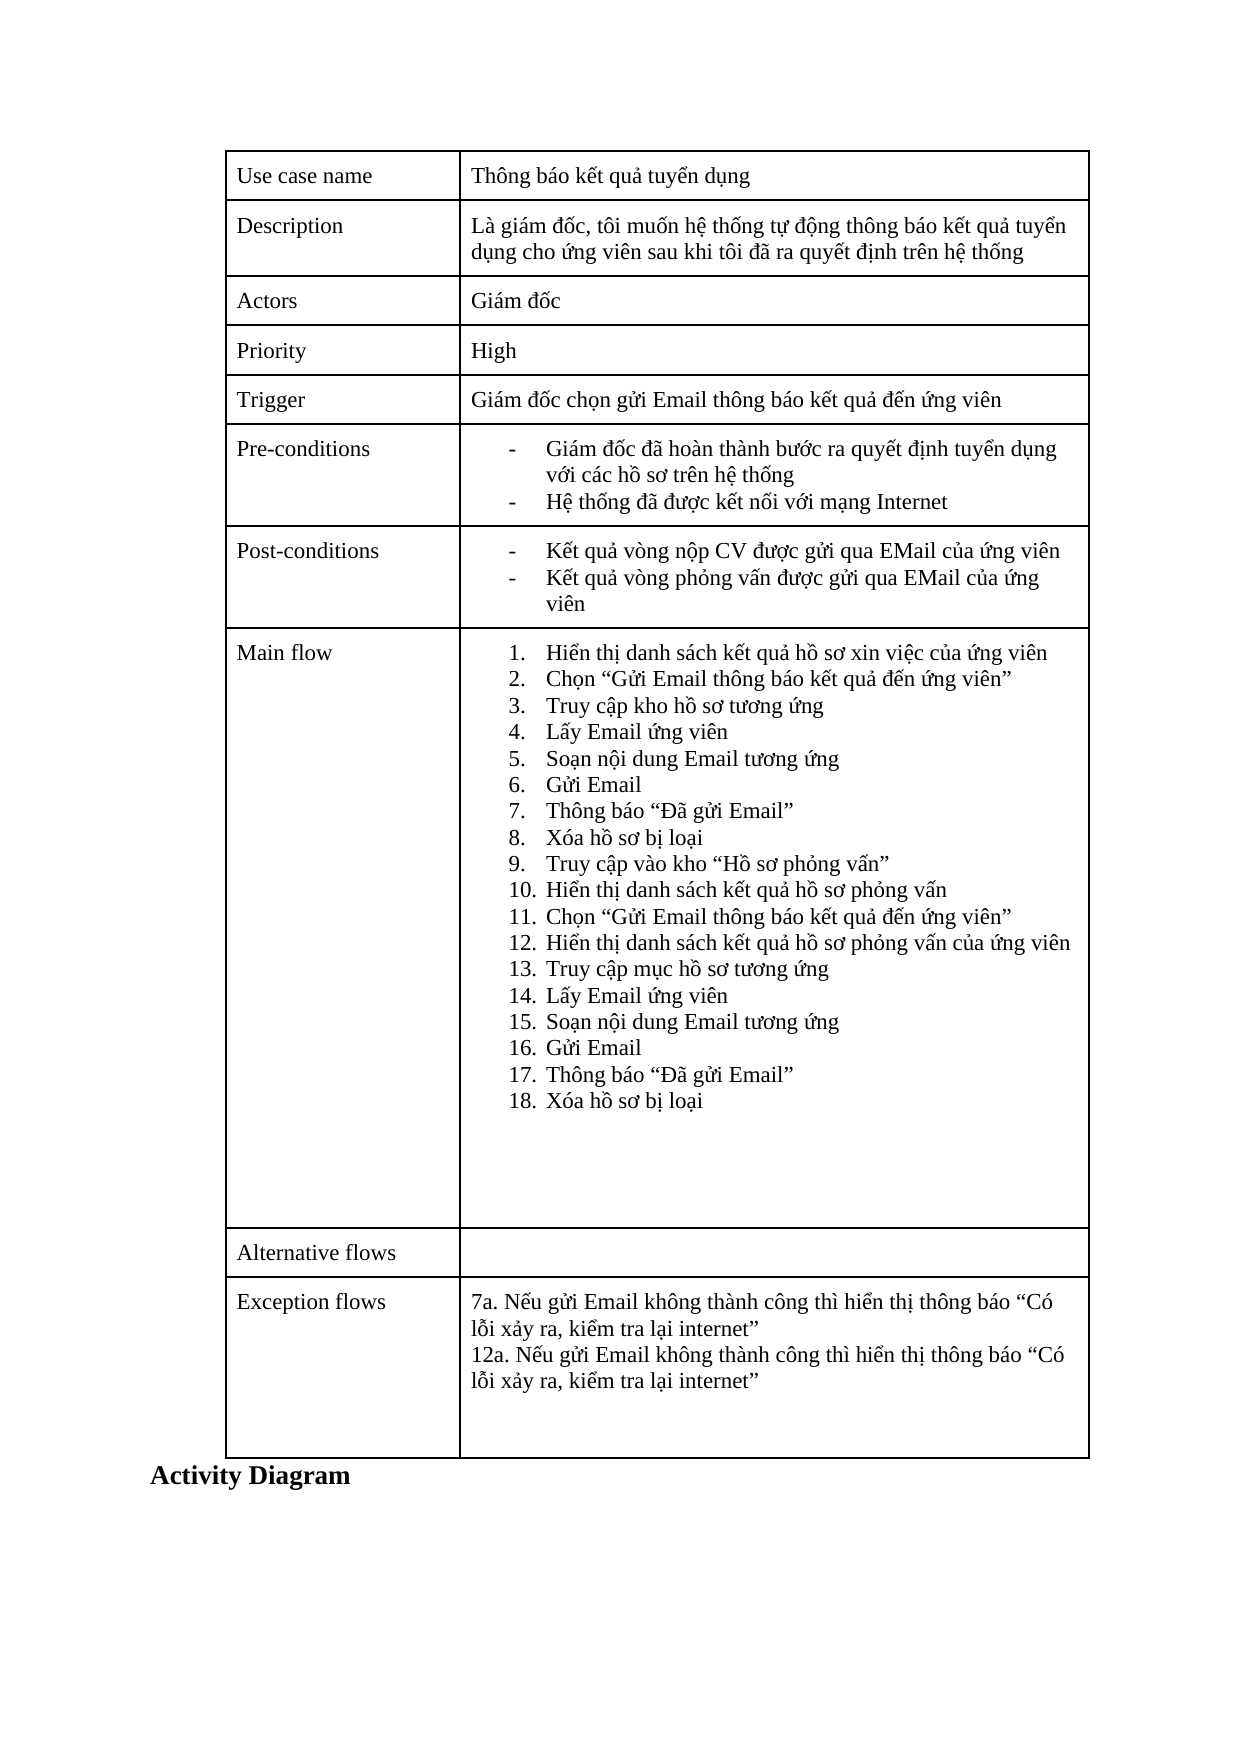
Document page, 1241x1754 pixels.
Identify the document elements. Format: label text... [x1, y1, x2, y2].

table_cell Exception flows [227, 1278, 459, 1457]
table_cell Giám đốc [461, 277, 1088, 324]
table_cell Hiển thị danh sách kết quả hồ sơ xin việc của ứng viên Chọn “Gửi Email thông báo kết quả đến ứng viên” Truy cập kho hồ sơ tương ứng Lấy Email ứng viên Soạn nội dung Email tương ứng Gửi Email Thông báo “Đã gửi Email” Xóa hồ sơ bị loại Truy cập vào kho “Hồ sơ phỏng vấn” Hiển thị danh sách kết quả hồ sơ phỏng vấn Chọn “Gửi Email thông báo kết quả đến ứng viên” Hiển thị danh sách kết quả hồ sơ phỏng vấn của ứng viên Truy cập mục hồ sơ tương ứng Lấy Email ứng viên Soạn nội dung Email tương ứng Gửi Email Thông báo “Đã gửi Email” Xóa hồ sơ bị loại [461, 629, 1088, 1227]
table_cell Là giám đốc, tôi muốn hệ thống tự động thông báo kết quả tuyển dụng cho ứng viên sau khi tôi đã ra quyết định trên hệ thống [461, 201, 1088, 275]
table_cell Priority [227, 326, 459, 373]
table_cell Kết quả vòng nộp CV được gửi qua EMail của ứng viên Kết quả vòng phỏng vấn được gửi qua EMail của ứng viên [461, 527, 1088, 627]
table_cell Giám đốc chọn gửi Email thông báo kết quả đến ứng viên [461, 376, 1088, 423]
table_cell High [461, 326, 1088, 373]
table_cell Pre-conditions [227, 425, 459, 525]
table_cell Use case name [227, 152, 459, 199]
table_cell Actors [227, 277, 459, 324]
table_cell Post-conditions [227, 527, 459, 627]
table_cell Description [227, 201, 459, 275]
table_cell Alternative flows [227, 1229, 459, 1276]
table_cell [461, 1229, 1088, 1276]
table_cell 7a. Nếu gửi Email không thành công thì hiển thị thông báo “Có lỗi xảy ra, kiểm tra lại internet” 12a. Nếu gửi Email không thành công thì hiển thị thông báo “Có lỗi xảy ra, kiểm tra lại internet” [461, 1278, 1088, 1457]
table_cell Main flow [227, 629, 459, 1227]
text Activity Diagram [150, 1459, 1090, 1490]
table_cell Giám đốc đã hoàn thành bước ra quyết định tuyển dụng với các hồ sơ trên hệ thống Hệ thống đã được kết nối với mạng Internet [461, 425, 1088, 525]
table_cell Trigger [227, 376, 459, 423]
table_cell Thông báo kết quả tuyển dụng [461, 152, 1088, 199]
